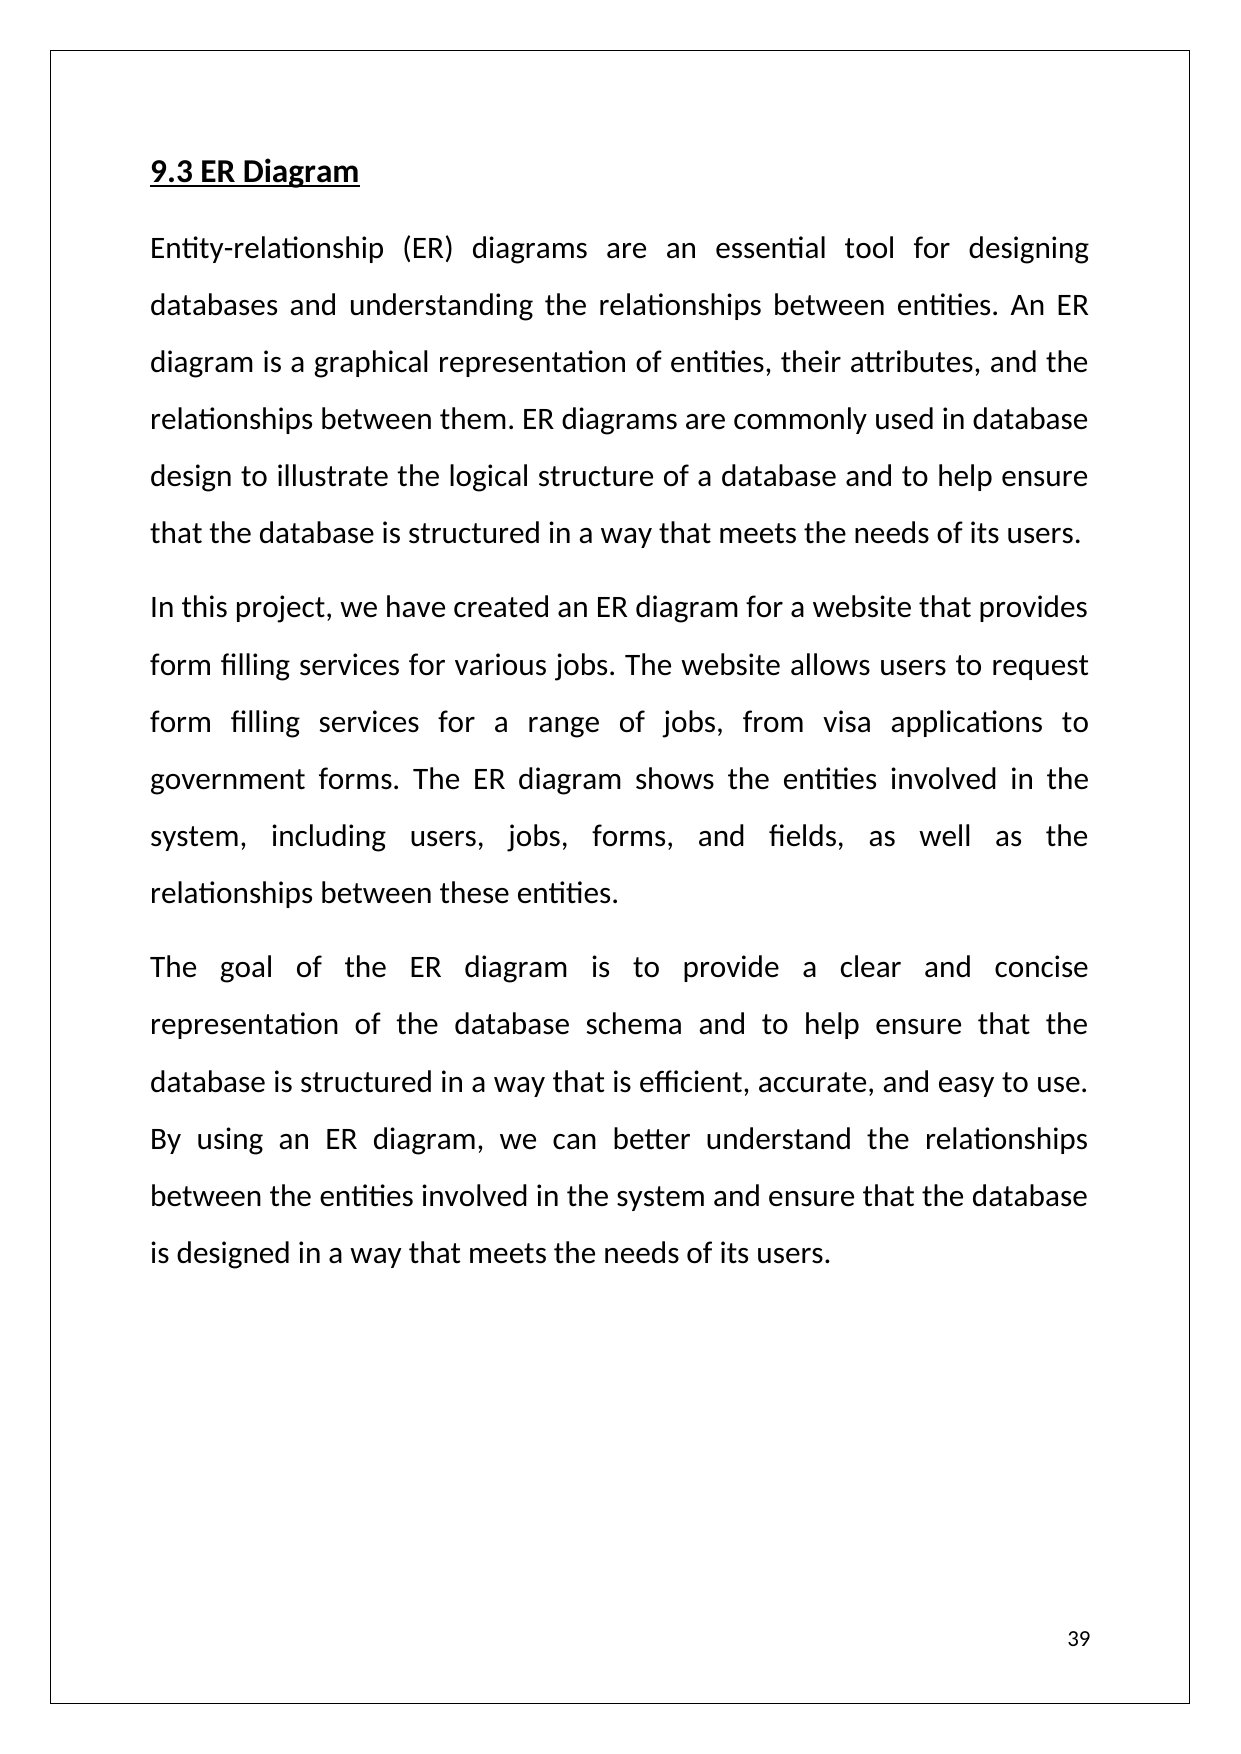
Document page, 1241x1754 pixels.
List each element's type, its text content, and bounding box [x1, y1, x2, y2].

text 9.3 ER Diagram [150, 150, 1090, 191]
text The goal of the ER diagram is to provide a clear and concise representation of the database schema and to help ensure that the database is structured in a way that is efficient, accurate, and easy to use. By using an ER diagram, we can better understand the relationships between the entities involved in the system and ensure that the database is designed in a way that meets the needs of its users. [150, 947, 1090, 1271]
text In this project, we have created an ER diagram for a website that provides form filling services for various jobs. The website allows users to request form filling services for a range of jobs, from visa applications to government forms. The ER diagram shows the entities involved in the system, including users, jobs, forms, and fields, as well as the relationships between these entities. [150, 587, 1090, 912]
text Entity-relationship (ER) diagrams are an essential tool for designing databases and understanding the relationships between entities. An ER diagram is a graphical representation of entities, their attributes, and the relationships between them. ER diagrams are commonly used in database design to illustrate the logical structure of a database and to help ensure that the database is structured in a way that meets the needs of its users. [150, 228, 1090, 552]
